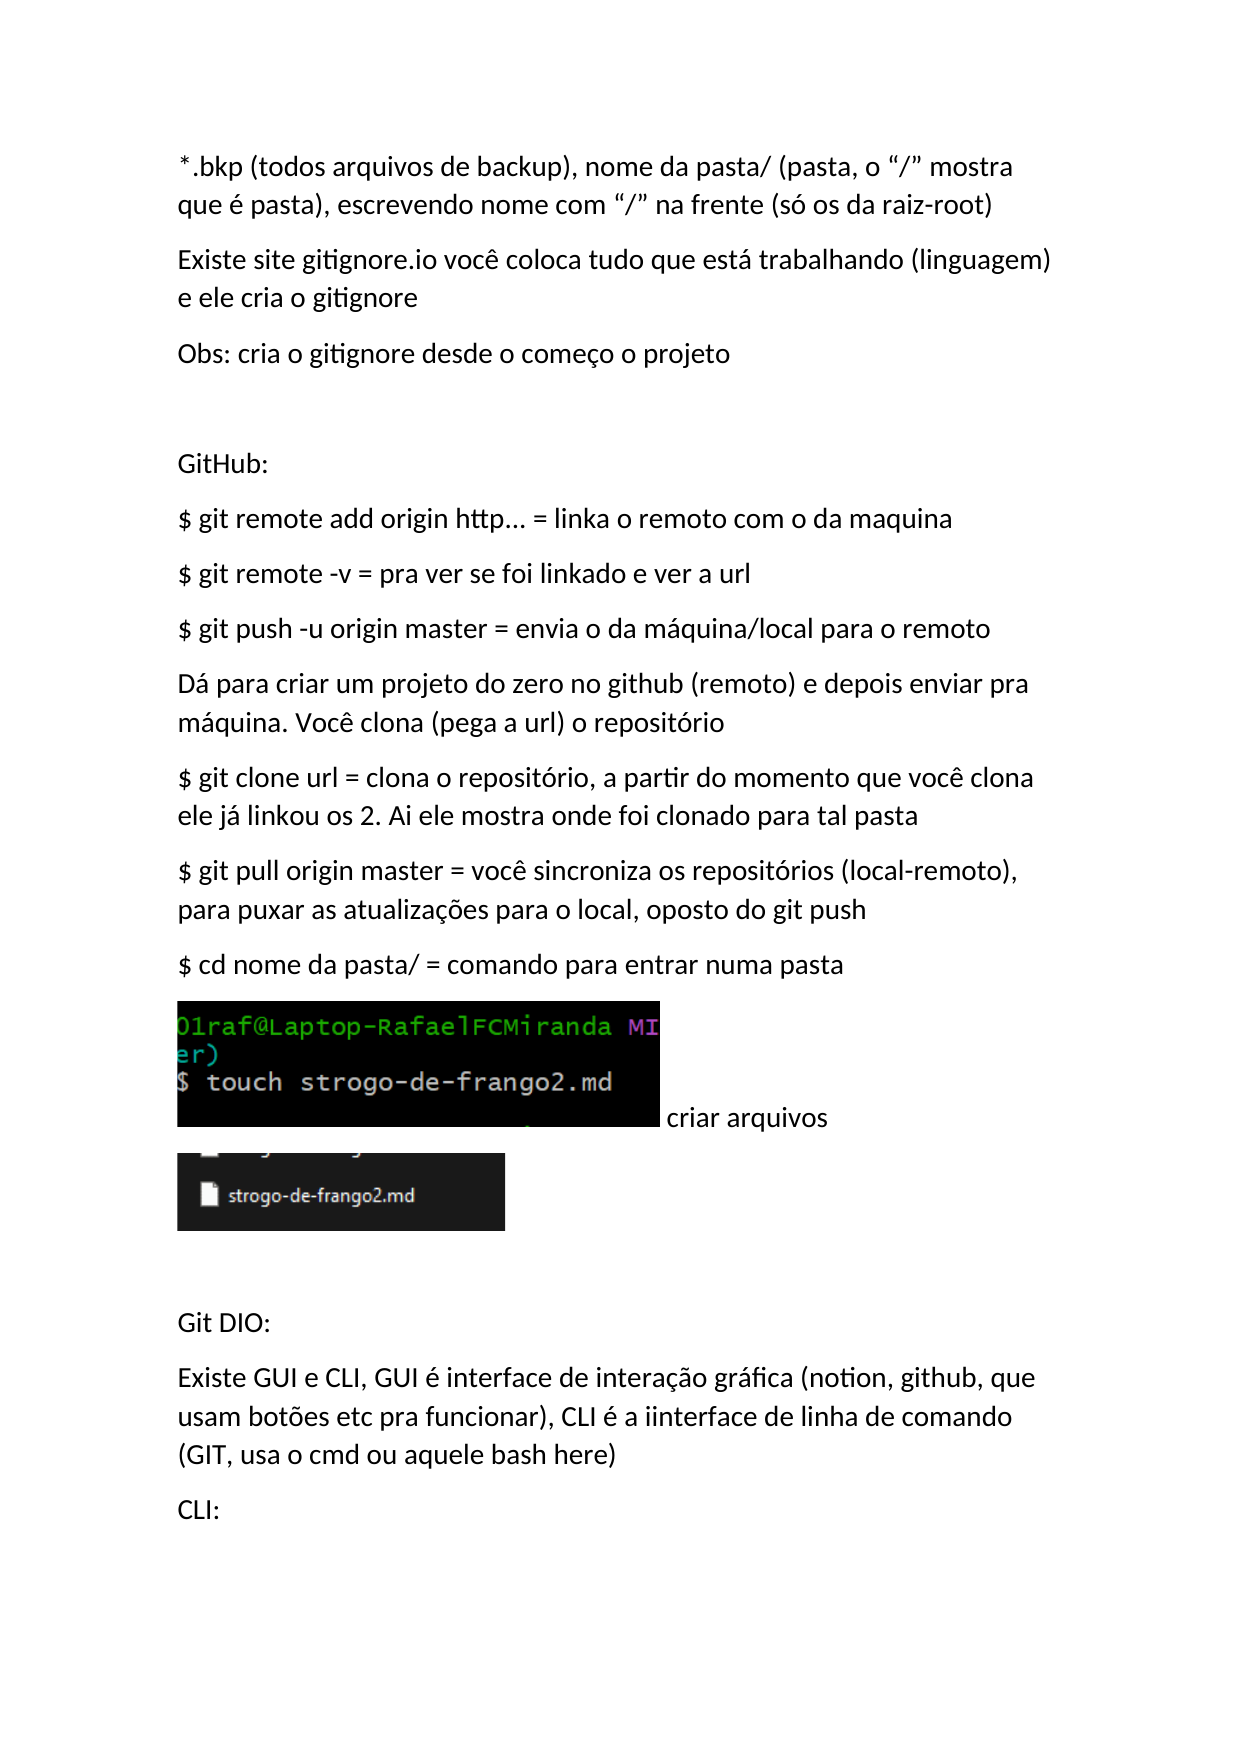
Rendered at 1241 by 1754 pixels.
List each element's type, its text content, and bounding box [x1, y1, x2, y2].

text $ git remote -v = pra ver se foi linkado e ver a url [177, 555, 1063, 591]
text $ git pull origin master = você sincroniza os repositórios (local-remoto), para puxar as atualizações para o local, oposto do git push [177, 852, 1063, 926]
text GitHub: [177, 445, 1063, 481]
text Dá para criar um projeto do zero no github (remoto) e depois enviar pra máquina. Você clona (pega a url) o repositório [177, 665, 1063, 739]
text Existe site gitignore.io você coloca tudo que está trabalhando (linguagem) e ele cria o gitignore [177, 241, 1063, 315]
text $ cd nome da pasta/ = comando para entrar numa pasta [177, 946, 1063, 982]
text Obs: cria o gitignore desde o começo o projeto [177, 335, 1063, 370]
picture [177, 1153, 506, 1231]
text Existe GUI e CLI, GUI é interface de interação gráfica (notion, github, que usam botões etc pra funcionar), CLI é a iinterface de linha de comando (GIT, usa o cmd ou aquele bash here) [177, 1359, 1063, 1472]
text CLI: [177, 1491, 1063, 1527]
text $ git remote add origin http... = linka o remoto com o da maquina [177, 500, 1063, 536]
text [177, 148, 1063, 222]
text Git DIO: [177, 1304, 1063, 1340]
picture [177, 1001, 660, 1127]
text $ git push -u origin master = envia o da máquina/local para o remoto [177, 610, 1063, 646]
text $ git clone url = clona o repositório, a partir do momento que você clona ele já linkou os 2. Ai ele mostra onde foi clonado para tal pasta [177, 759, 1063, 833]
